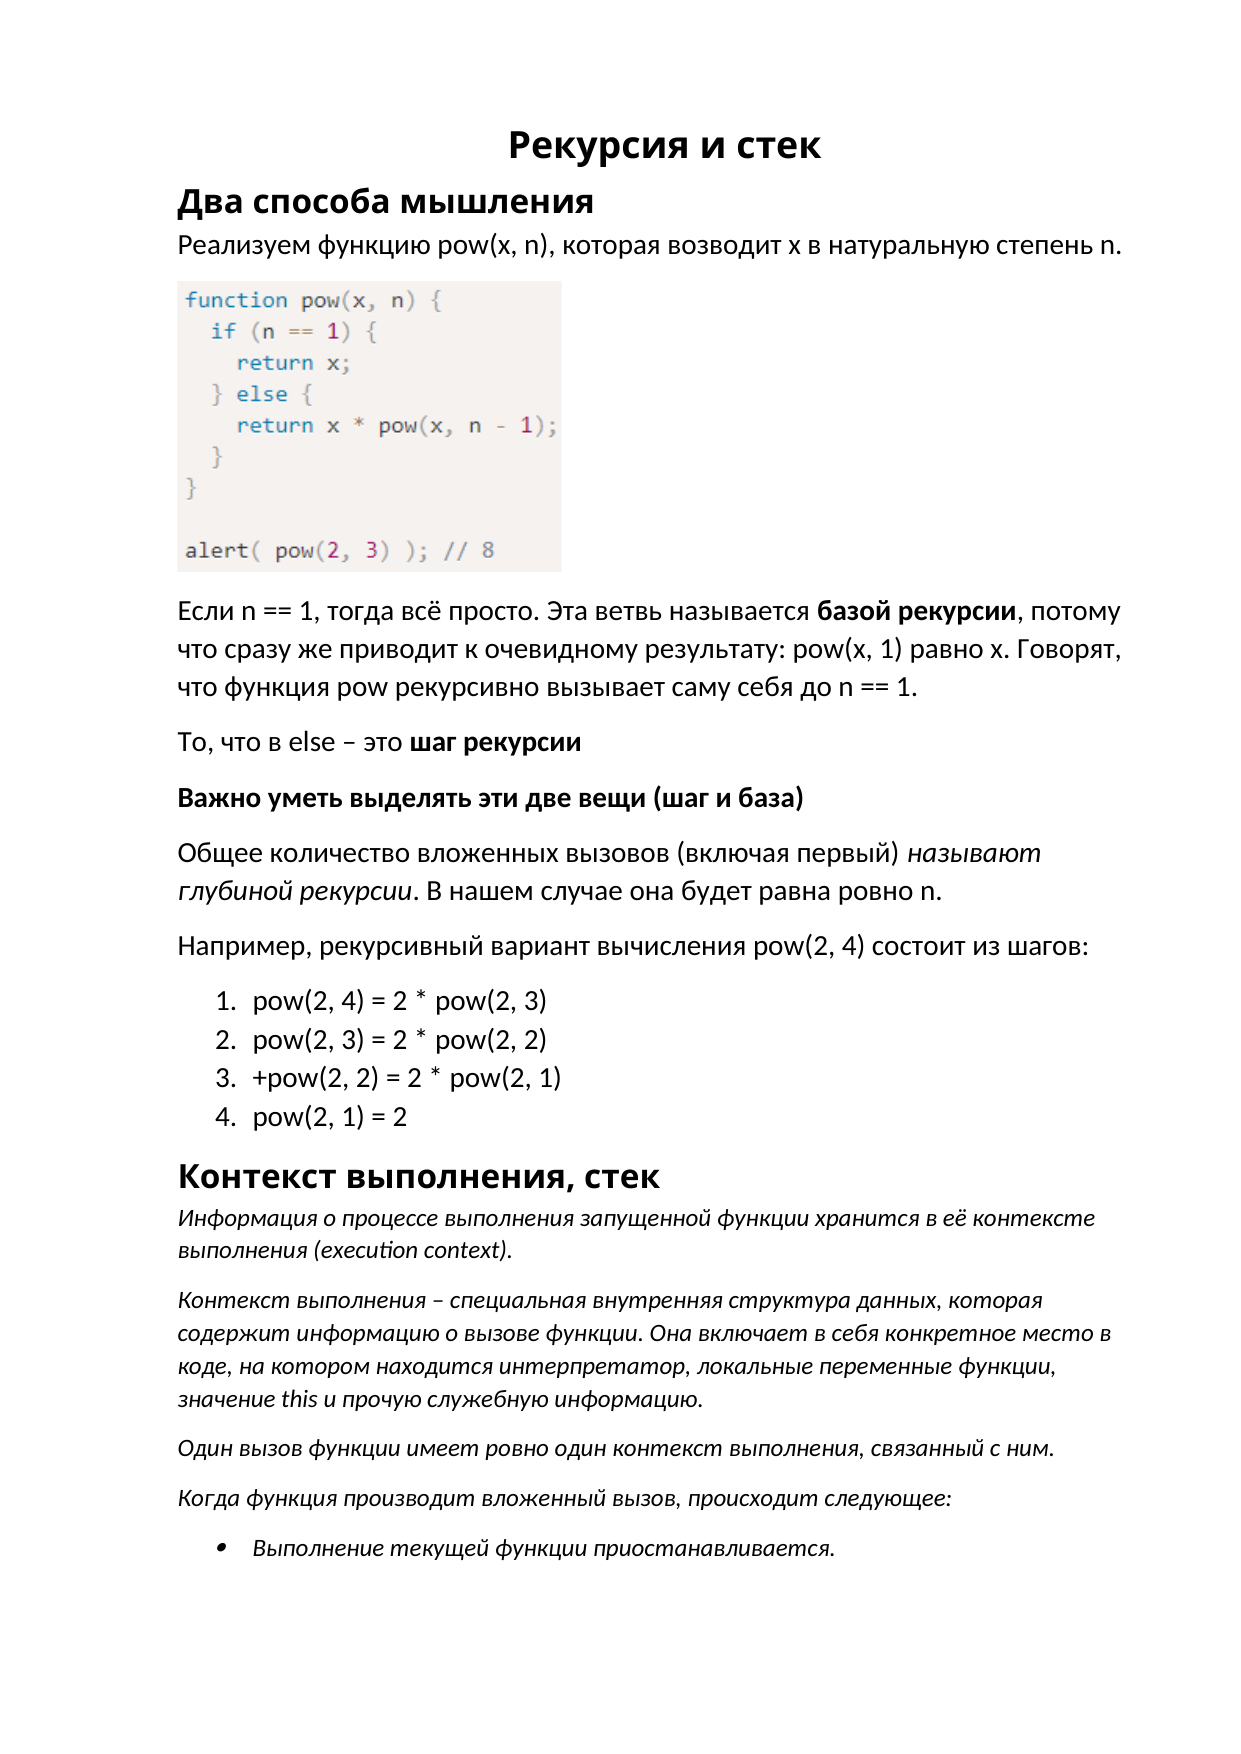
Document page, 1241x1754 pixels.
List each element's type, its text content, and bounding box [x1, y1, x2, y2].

text Реализуем функцию pow(x, n), которая возводит x в натуральную степень n. [177, 226, 1152, 262]
text Контекст выполнения – специальная внутренняя структура данных, которая содержит информацию о вызове функции. Она включает в себя конкретное место в коде, на котором находится интерпретатор, локальные переменные функции, значение this и прочую служебную информацию. [177, 1284, 1152, 1413]
text Важно уметь выделять эти две вещи (шаг и база) [177, 779, 1152, 814]
text То, что в else – это шаг рекурсии [177, 723, 1152, 759]
text Если n == 1, тогда всё просто. Эта ветвь называется базой рекурсии, потому что сразу же приводит к очевидному результату: pow(x, 1) равно x. Говорят, что функция pow рекурсивно вызывает саму себя до n == 1. [177, 592, 1152, 704]
list +pow(2, 2) = 2 * pow(2, 1) [215, 1059, 1152, 1095]
list pow(2, 4) = 2 * pow(2, 3) [215, 982, 1152, 1018]
text Информация о процессе выполнения запущенной функции хранится в её контексте выполнения (execution context). [177, 1202, 1152, 1265]
text Например, рекурсивный вариант вычисления pow(2, 4) состоит из шагов: [177, 927, 1152, 963]
subtitle Рекурсия и стек [177, 118, 1152, 169]
text Общее количество вложенных вызовов (включая первый) называют глубиной рекурсии. В нашем случае она будет равна ровно n. [177, 834, 1152, 908]
picture [177, 281, 562, 572]
list pow(2, 3) = 2 * pow(2, 2) [215, 1021, 1152, 1056]
list Выполнение текущей функции приостанавливается. [215, 1532, 1152, 1562]
text Один вызов функции имеет ровно один контекст выполнения, связанный с ним. [177, 1433, 1152, 1463]
text Когда функция производит вложенный вызов, происходит следующее: [177, 1482, 1152, 1513]
subtitle Контекст выполнения, стек [177, 1153, 1152, 1198]
list pow(2, 1) = 2 [215, 1098, 1152, 1133]
subtitle Два способа мышления [177, 177, 1152, 223]
